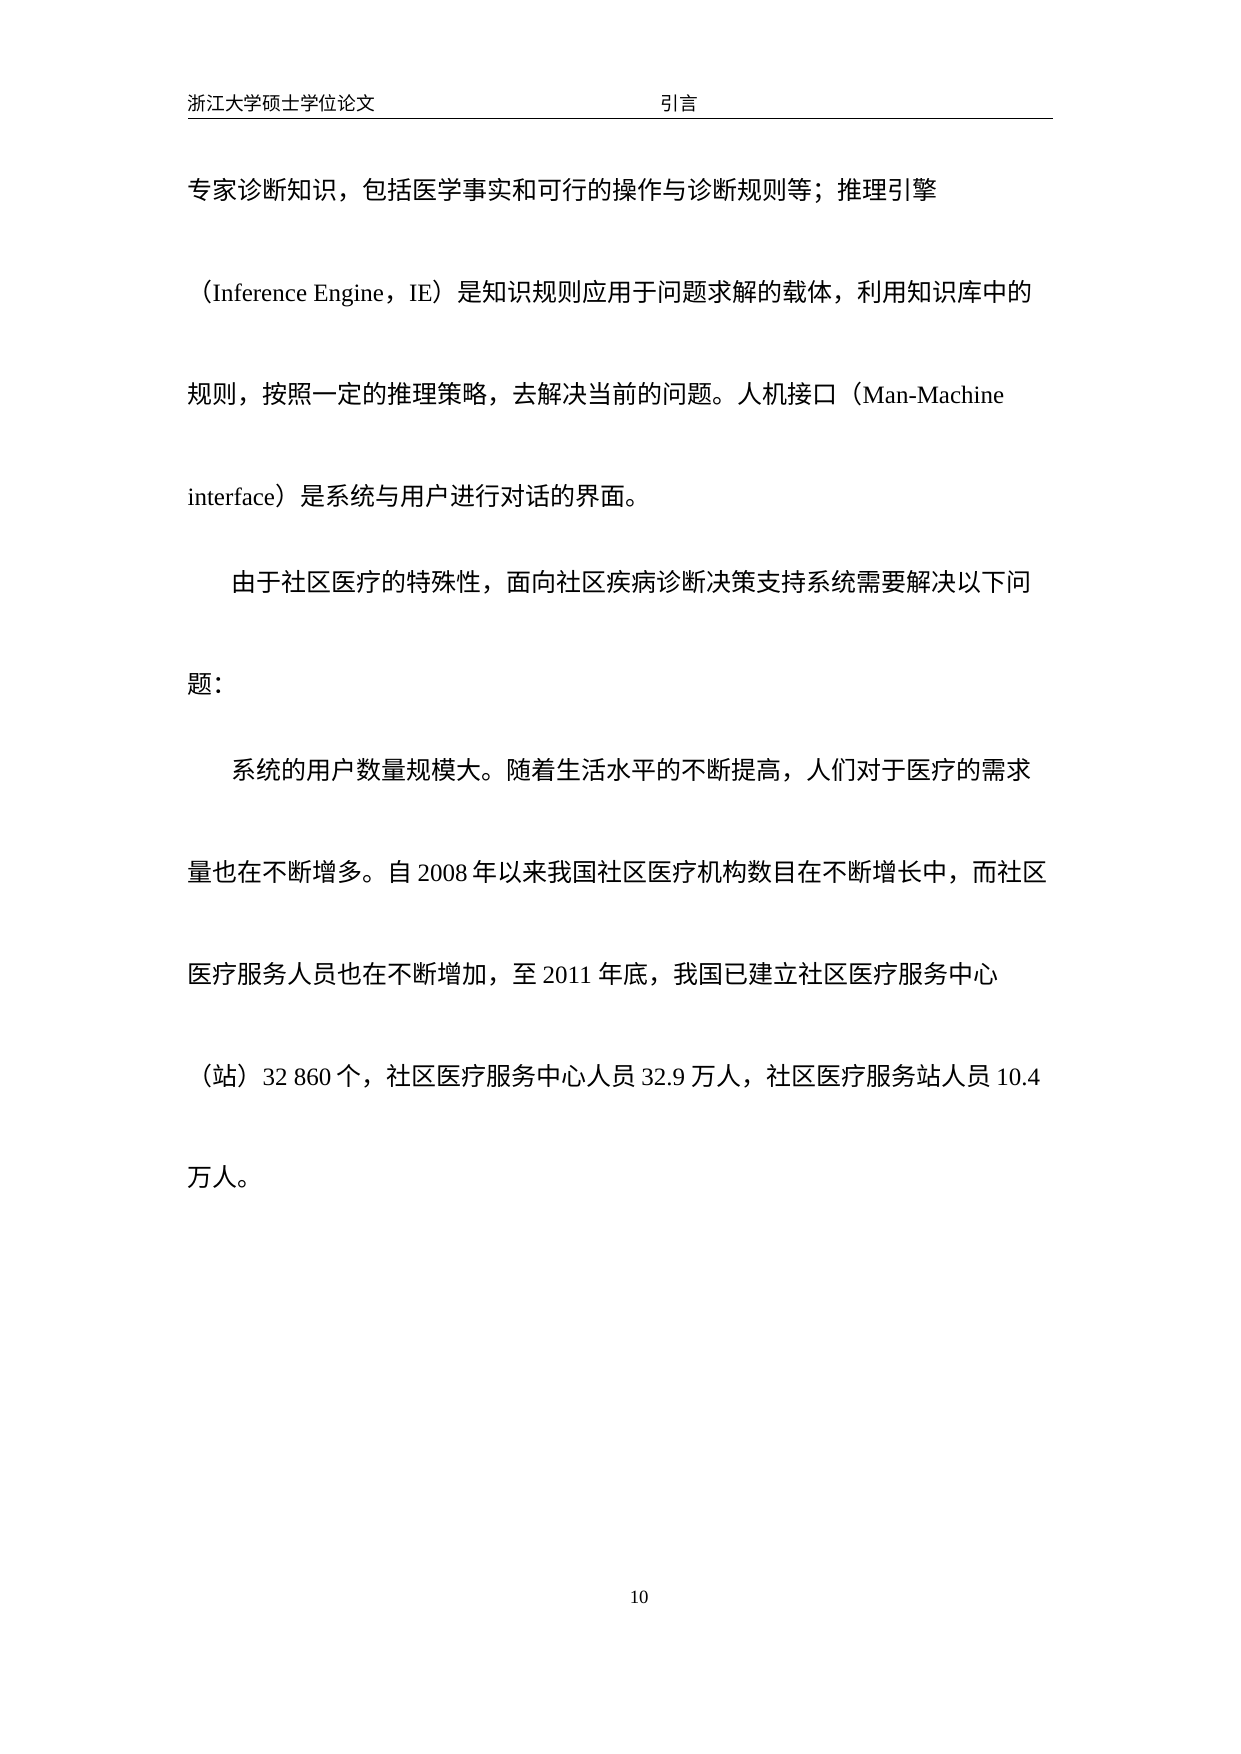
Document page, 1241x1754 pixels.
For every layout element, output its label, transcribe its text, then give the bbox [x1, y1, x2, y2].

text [187, 155, 1053, 528]
text 系统的用户数量规模大。随着生活水平的不断提高，人们对于医疗的需求量也在不断增多。自2008年以来我国社区医疗机构数目在不断增长中，而社区医疗服务人员也在不断增加，至2011 年底，我国已建立社区医疗服务中心（站）32 860个，社区医疗服务中心人员32.9 万人，社区医疗服务站人员10.4 万人。 [187, 734, 1053, 1210]
text 由于社区医疗的特殊性，面向社区疾病诊断决策支持系统需要解决以下问题： [187, 547, 1053, 716]
